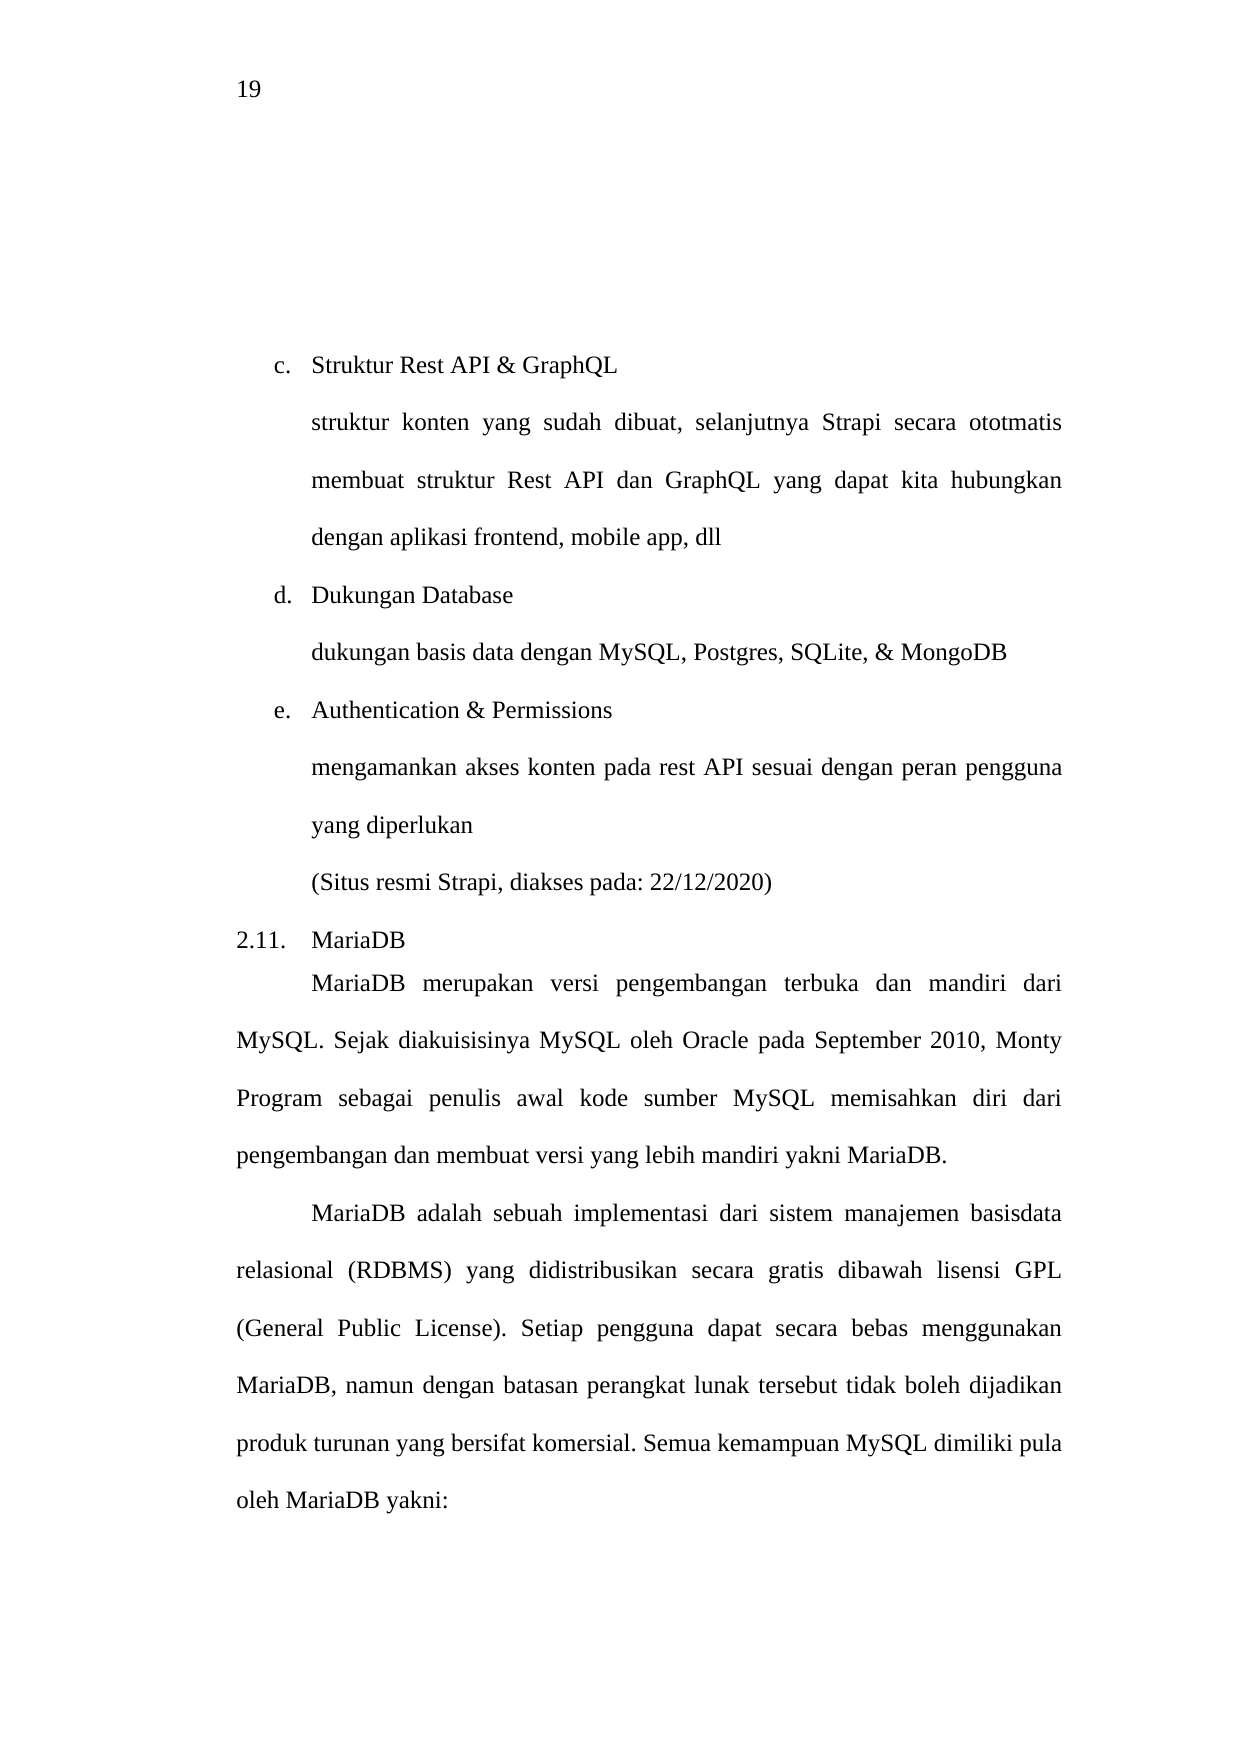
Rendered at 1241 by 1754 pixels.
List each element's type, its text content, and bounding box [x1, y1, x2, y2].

list mengamankan akses konten pada rest API sesuai dengan peran pengguna yang diperlukan [311, 752, 1063, 838]
list Authentication & Permissions [274, 695, 1063, 723]
list (Situs resmi Strapi, diakses pada: 22/12/2020) [311, 867, 1063, 896]
text MariaDB adalah sebuah implementasi dari sistem manajemen basisdata relasional (RDBMS) yang didistribusikan secara gratis dibawah lisensi GPL (General Public License). Setiap pengguna dapat secara bebas menggunakan MariaDB, namun dengan batasan perangkat lunak tersebut tidak boleh dijadikan produk turunan yang bersifat komersial. Semua kemampuan MySQL dimiliki pula oleh MariaDB yakni: [236, 1198, 1063, 1514]
text MariaDB merupakan versi pengembangan terbuka dan mandiri dari MySQL. Sejak diakuisisinya MySQL oleh Oracle pada September 2010, Monty Program sebagai penulis awal kode sumber MySQL memisahkan diri dari pengembangan dan membuat versi yang lebih mandiri yakni MariaDB. [236, 968, 1063, 1169]
list Struktur Rest API & GraphQL [274, 350, 1063, 378]
list struktur konten yang sudah dibuat, selanjutnya Strapi secara ototmatis membuat struktur Rest API dan GraphQL yang dapat kita hubungkan dengan aplikasi frontend, mobile app, dll [311, 407, 1063, 551]
subtitle MariaDB [236, 925, 1063, 953]
list dukungan basis data dengan MySQL, Postgres, SQLite, & MongoDB [311, 637, 1063, 666]
list Dukungan Database [274, 580, 1063, 608]
